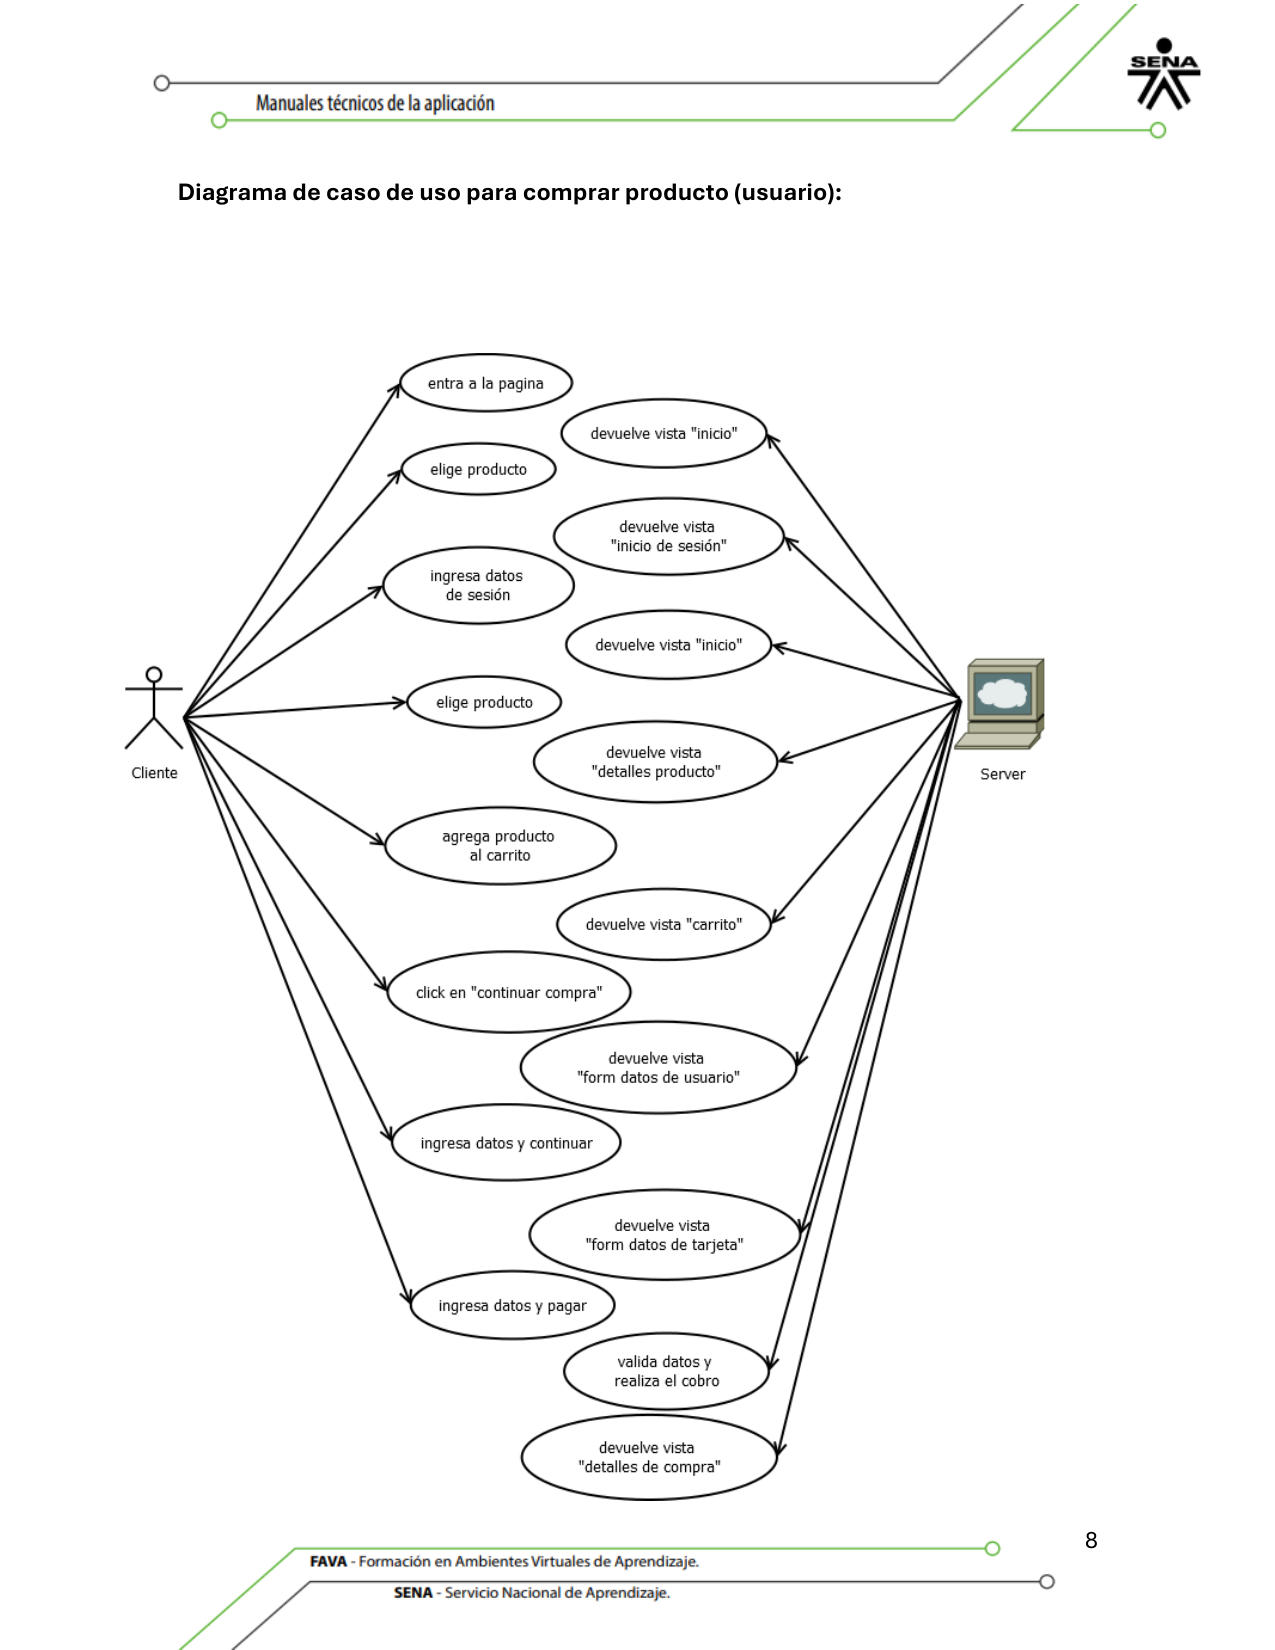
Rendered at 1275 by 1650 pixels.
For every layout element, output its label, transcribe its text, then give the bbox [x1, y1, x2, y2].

picture [123, 353, 1045, 1501]
picture [63, 1512, 1080, 1650]
picture [97, 4, 1259, 166]
text Diagrama de caso de uso para comprar producto (usuario): [177, 177, 1098, 207]
